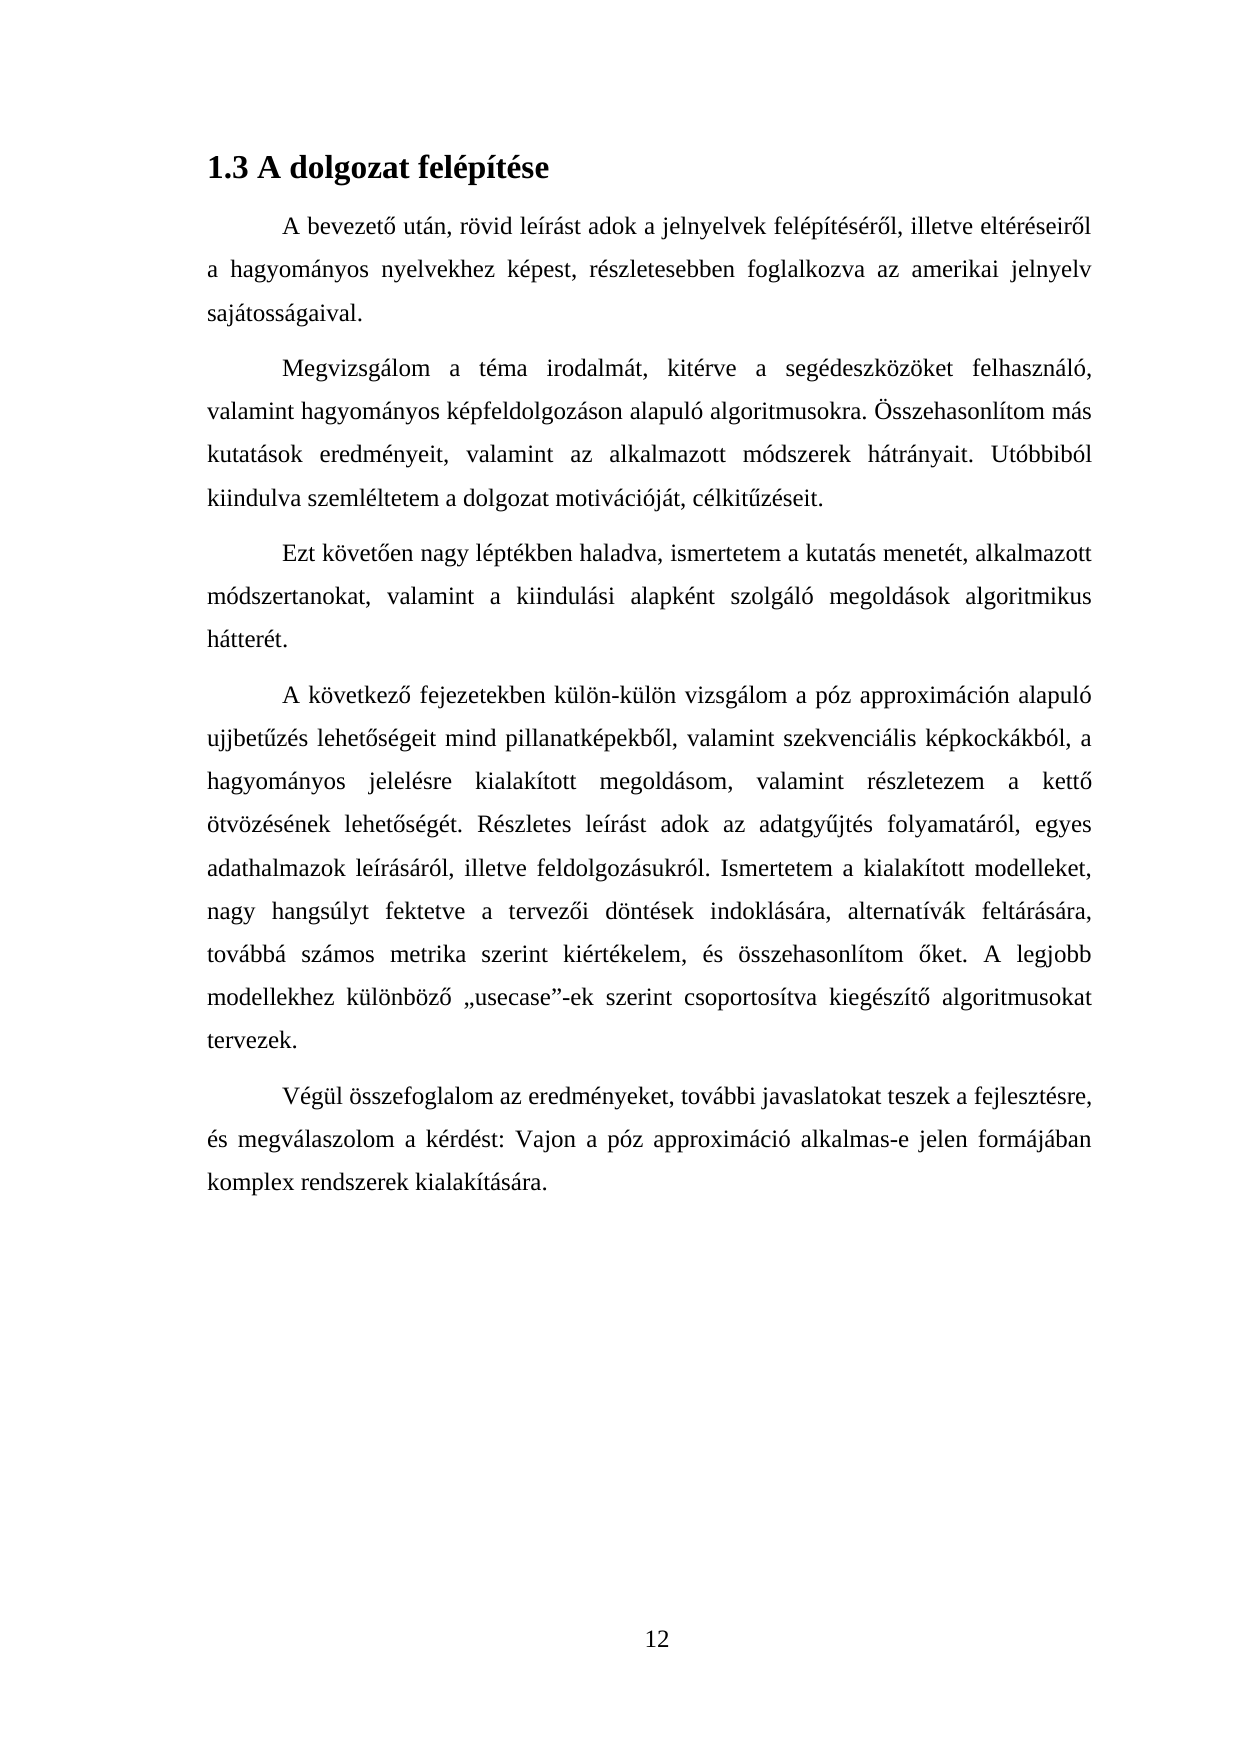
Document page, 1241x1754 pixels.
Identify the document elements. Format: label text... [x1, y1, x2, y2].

text Végül összefoglalom az eredményeket, további javaslatokat teszek a fejlesztésre, és megválaszolom a kérdést: Vajon a póz approximáció alkalmas-e jelen formájában komplex rendszerek kialakítására. [207, 1081, 1092, 1196]
text A következő fejezetekben külön-külön vizsgálom a póz approximáción alapuló ujjbetűzés lehetőségeit mind pillanatképekből, valamint szekvenciális képkockákból, a hagyományos jelelésre kialakított megoldásom, valamint részletezem a kettő ötvözésének lehetőségét. Részletes leírást adok az adatgyűjtés folyamatáról, egyes adathalmazok leírásáról, illetve feldolgozásukról. Ismertetem a kialakított modelleket, nagy hangsúlyt fektetve a tervezői döntések indoklására, alternatívák feltárására, továbbá számos metrika szerint kiértékelem, és összehasonlítom őket. A legjobb modellekhez különböző „usecase”-ek szerint csoportosítva kiegészítő algoritmusokat tervezek. [207, 680, 1092, 1054]
text Megvizsgálom a téma irodalmát, kitérve a segédeszközöket felhasználó, valamint hagyományos képfeldolgozáson alapuló algoritmusokra. Összehasonlítom más kutatások eredményeit, valamint az alkalmazott módszerek hátrányait. Utóbbiból kiindulva szemléltetem a dolgozat motivációját, célkitűzéseit. [207, 353, 1092, 511]
subtitle A dolgozat felépítése [207, 148, 1092, 186]
text Ezt követően nagy léptékben haladva, ismertetem a kutatás menetét, alkalmazott módszertanokat, valamint a kiindulási alapként szolgáló megoldások algoritmikus hátterét. [207, 538, 1092, 653]
text A bevezető után, rövid leírást adok a jelnyelvek felépítéséről, illetve eltéréseiről a hagyományos nyelvekhez képest, részletesebben foglalkozva az amerikai jelnyelv sajátosságaival. [207, 211, 1092, 326]
